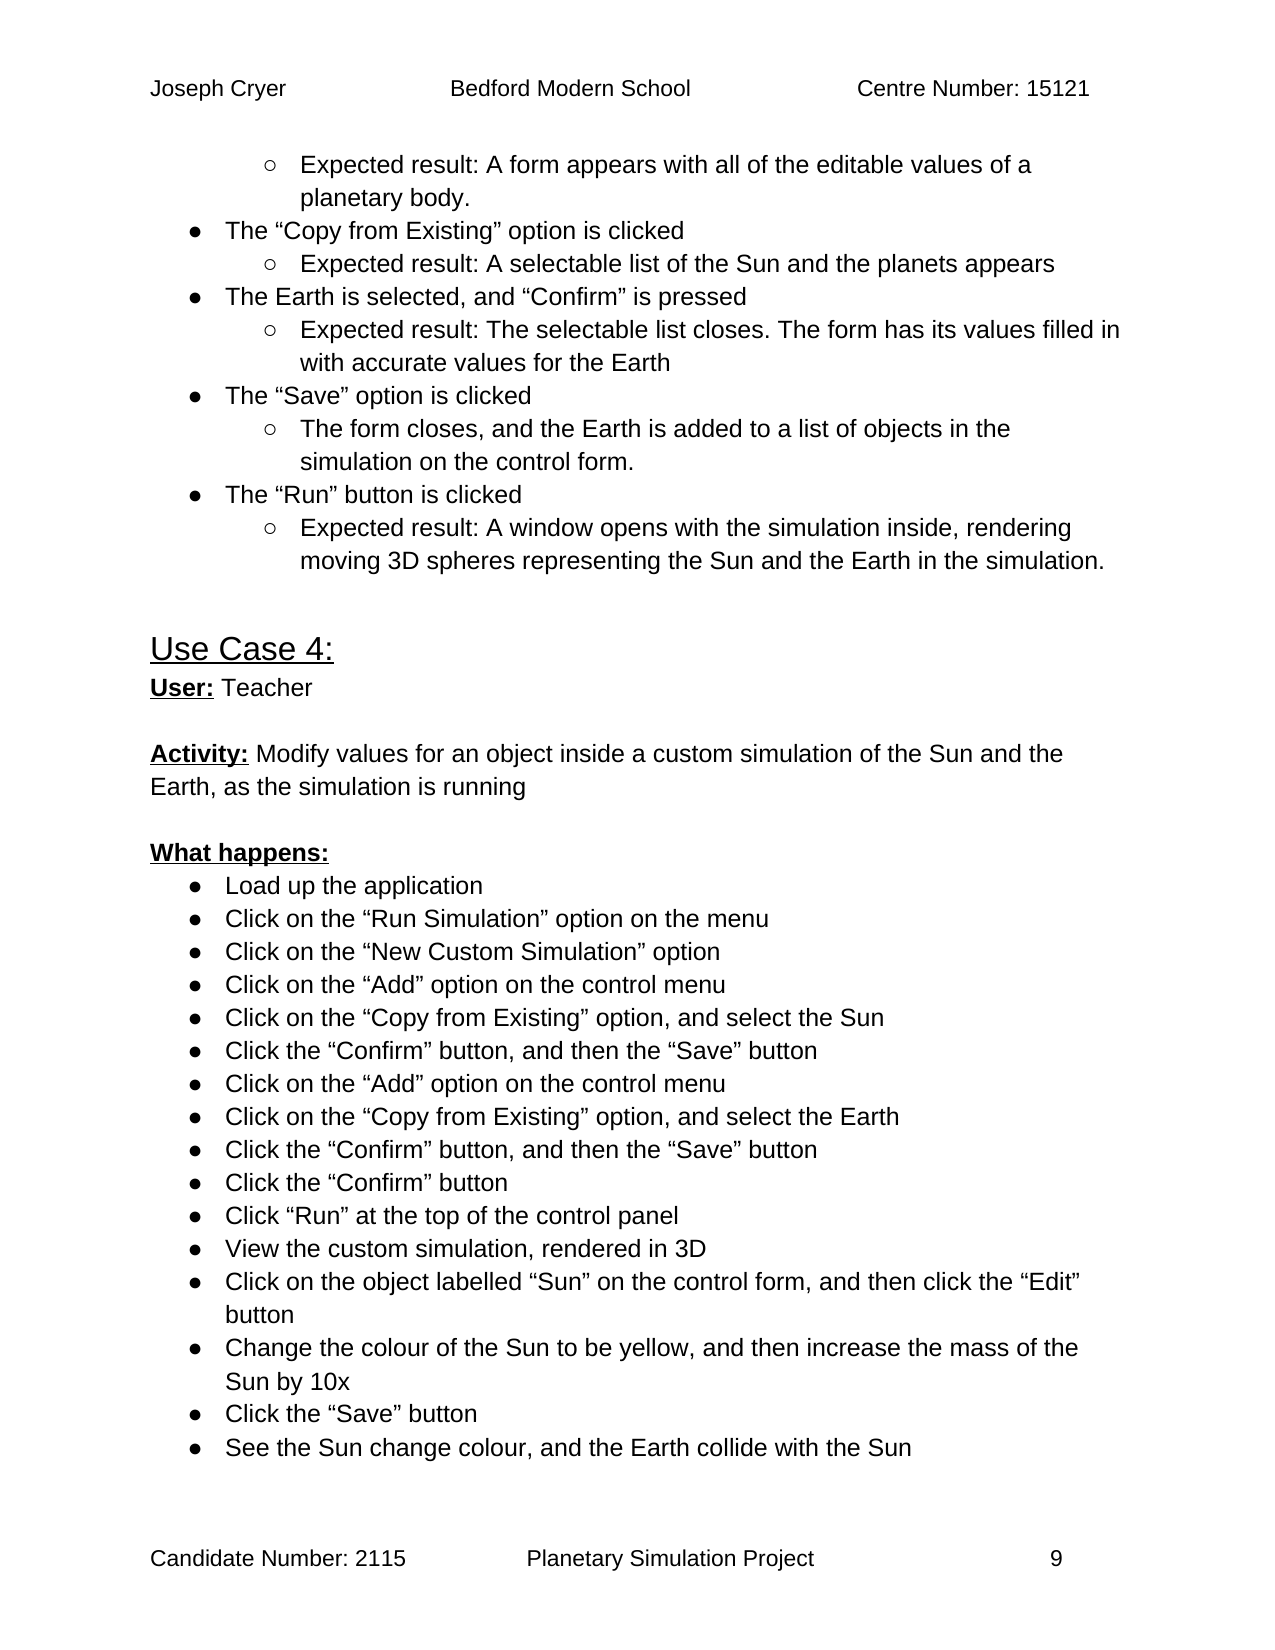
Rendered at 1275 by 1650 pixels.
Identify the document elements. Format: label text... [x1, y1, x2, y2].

list The “Run” button is clicked [187, 480, 1125, 509]
list Expected result: A selectable list of the Sun and the planets appears [262, 249, 1125, 278]
list Click the “Confirm” button, and then the “Save” button [187, 1036, 1125, 1065]
list Load up the application [187, 871, 1125, 900]
list See the Sun change colour, and the Earth collide with the Sun [187, 1432, 1125, 1461]
list Click “Run” at the top of the control panel [187, 1201, 1125, 1230]
list View the custom simulation, rendered in 3D [187, 1234, 1125, 1263]
list Click on the “New Custom Simulation” option [187, 937, 1125, 966]
list Expected result: A form appears with all of the editable values of a planetary body. [262, 150, 1125, 212]
text Use Case 4: [150, 629, 1125, 667]
text User: Teacher [150, 673, 1125, 702]
list The form closes, and the Earth is added to a list of objects in the simulation on the control form. [262, 414, 1125, 476]
list Click on the “Run Simulation” option on the menu [187, 904, 1125, 933]
list Click the “Confirm” button, and then the “Save” button [187, 1135, 1125, 1164]
list Click the “Save” button [187, 1399, 1125, 1428]
text What happens: [150, 838, 1125, 867]
list The “Copy from Existing” option is clicked [187, 216, 1125, 245]
list Click on the “Copy from Existing” option, and select the Sun [187, 1003, 1125, 1032]
text Activity: Modify values for an object inside a custom simulation of the Sun and the Earth, as the simulation is running [150, 739, 1125, 801]
list The Earth is selected, and “Confirm” is pressed [187, 282, 1125, 311]
list Click on the object labelled “Sun” on the control form, and then click the “Edit” button [187, 1267, 1125, 1329]
list Change the colour of the Sun to be yellow, and then increase the mass of the Sun by 10x [187, 1333, 1125, 1395]
list Expected result: The selectable list closes. The form has its values filled in with accurate values for the Earth [262, 315, 1125, 377]
list The “Save” option is clicked [187, 381, 1125, 410]
list Click on the “Copy from Existing” option, and select the Earth [187, 1102, 1125, 1131]
list Click on the “Add” option on the control menu [187, 970, 1125, 999]
list Click the “Confirm” button [187, 1168, 1125, 1197]
list Expected result: A window opens with the simulation inside, rendering moving 3D spheres representing the Sun and the Earth in the simulation. [262, 513, 1125, 575]
list Click on the “Add” option on the control menu [187, 1069, 1125, 1098]
